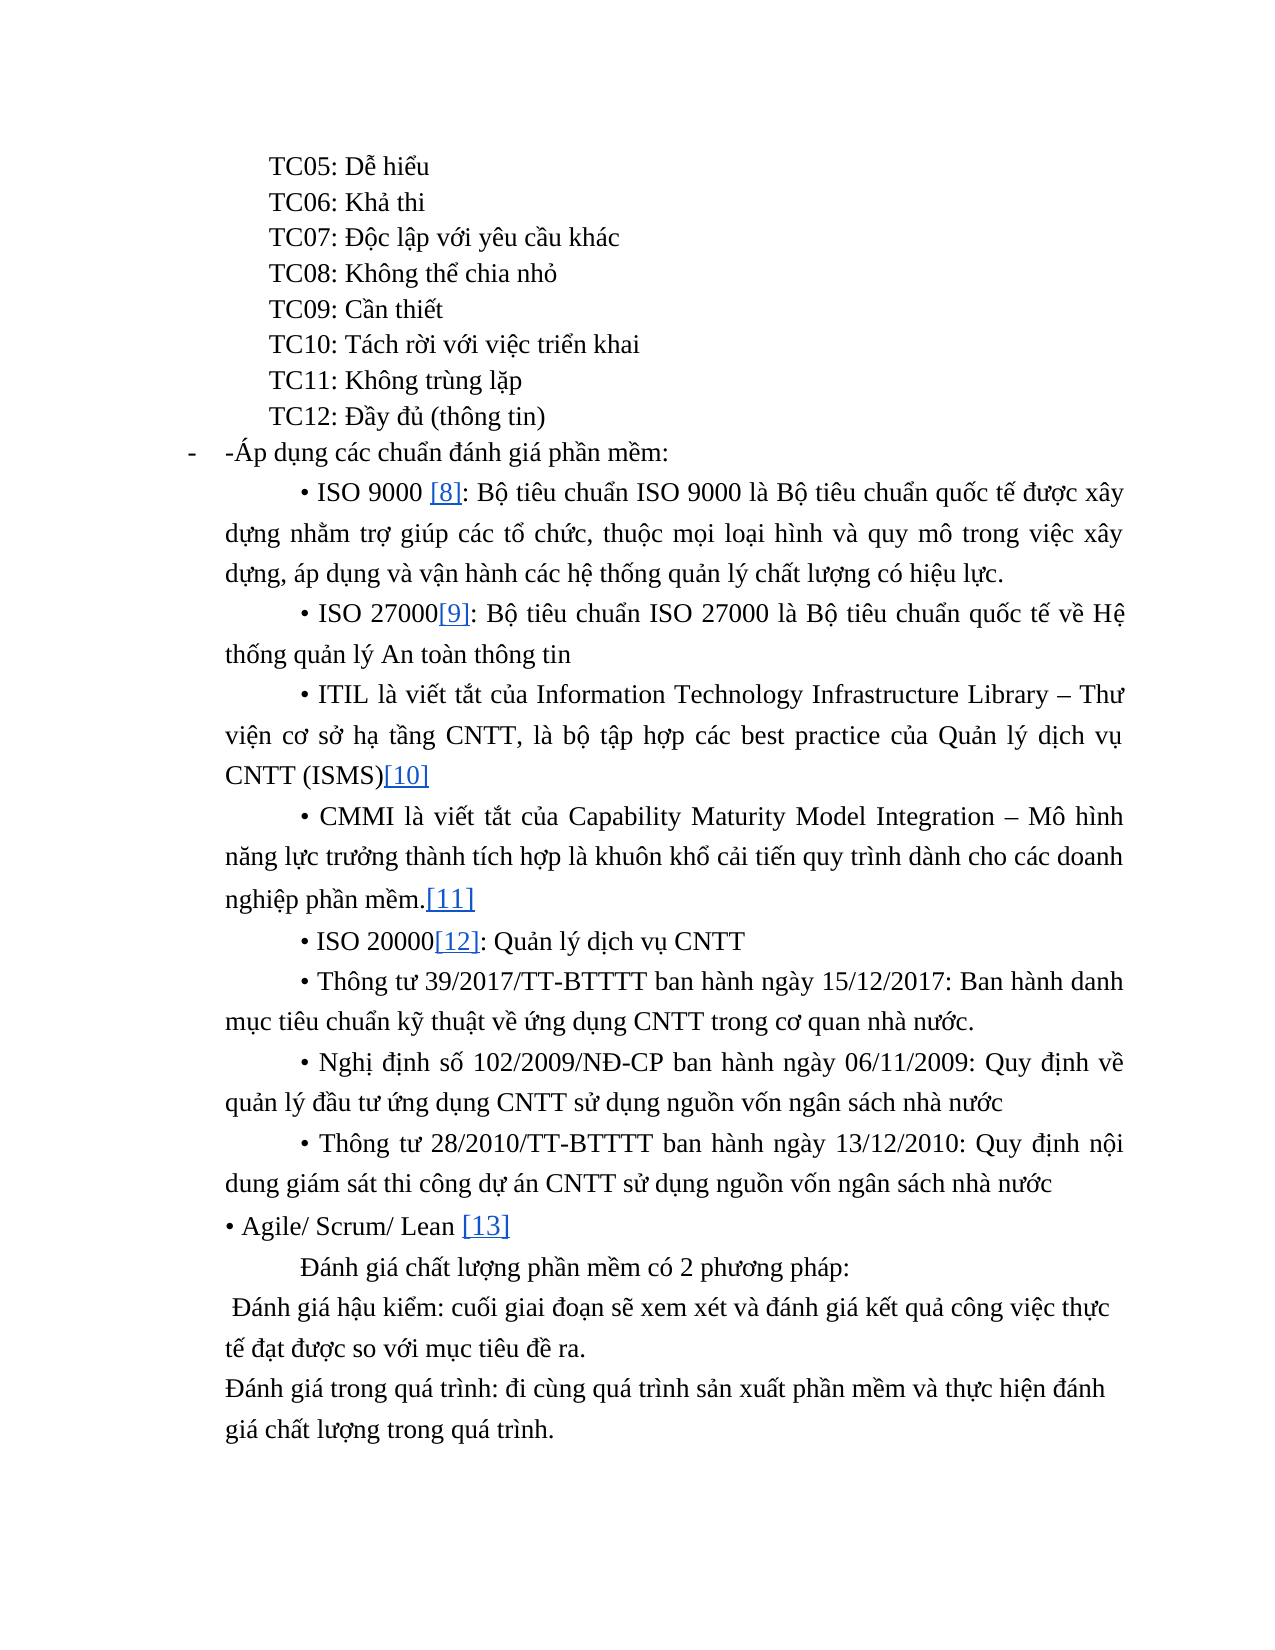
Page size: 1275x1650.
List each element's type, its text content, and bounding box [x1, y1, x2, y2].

text • Nghị định số 102/2009/NĐ-CP ban hành ngày 06/11/2009: Quy định về quản lý đầu tư ứng dụng CNTT sử dụng nguồn vốn ngân sách nhà nước [225, 1046, 1125, 1117]
text • Thông tư 39/2017/TT-BTTTT ban hành ngày 15/12/2017: Ban hành danh mục tiêu chuẩn kỹ thuật về ứng dụng CNTT trong cơ quan nhà nước. [225, 965, 1125, 1037]
text TC05: Dễ hiểu [269, 150, 1125, 181]
text TC10: Tách rời với việc triển khai [269, 329, 1125, 360]
text • ISO 9000 [8]: Bộ tiêu chuẩn ISO 9000 là Bộ tiêu chuẩn quốc tế được xây dựng nhằm trợ giúp các tổ chức, thuộc mọi loại hình và quy mô trong việc xây dựng, áp dụng và vận hành các hệ thống quản lý chất lượng có hiệu lực. [225, 476, 1125, 588]
text TC07: Độc lập với yêu cầu khác [269, 221, 1125, 253]
text • ITIL là viết tắt của Information Technology Infrastructure Library – Thư viện cơ sở hạ tầng CNTT, là bộ tập hợp các best practice của Quản lý dịch vụ CNTT (ISMS)[10] [225, 678, 1125, 790]
text TC11: Không trùng lặp [269, 364, 1125, 396]
list -Áp dụng các chuẩn đánh giá phần mềm: [187, 436, 1125, 467]
text • ISO 27000[9]: Bộ tiêu chuẩn ISO 27000 là Bộ tiêu chuẩn quốc tế về Hệ thống quản lý An toàn thông tin [225, 597, 1125, 669]
text TC08: Không thể chia nhỏ [269, 257, 1125, 288]
text TC06: Khả thi [269, 186, 1125, 217]
text • Agile/ Scrum/ Lean [13] [225, 1208, 1125, 1241]
text TC09: Cần thiết [269, 293, 1125, 324]
text Đánh giá trong quá trình: đi cùng quá trình sản xuất phần mềm và thực hiện đánh giá chất lượng trong quá trình. [225, 1372, 1125, 1444]
text Đánh giá hậu kiểm: cuối giai đoạn sẽ xem xét và đánh giá kết quả công việc thực tế đạt được so với mục tiêu đề ra. [225, 1292, 1125, 1363]
text • CMMI là viết tắt của Capability Maturity Model Integration – Mô hình năng lực trưởng thành tích hợp là khuôn khổ cải tiến quy trình dành cho các doanh nghiệp phần mềm.[11] [225, 799, 1125, 915]
text Đánh giá chất lượng phần mềm có 2 phương pháp: [225, 1251, 1125, 1282]
text TC12: Đầy đủ (thông tin) [269, 400, 1125, 431]
text • ISO 20000[12]: Quản lý dịch vụ CNTT [225, 925, 1125, 956]
text • Thông tư 28/2010/TT-BTTTT ban hành ngày 13/12/2010: Quy định nội dung giám sát thi công dự án CNTT sử dụng nguồn vốn ngân sách nhà nước [225, 1127, 1125, 1198]
